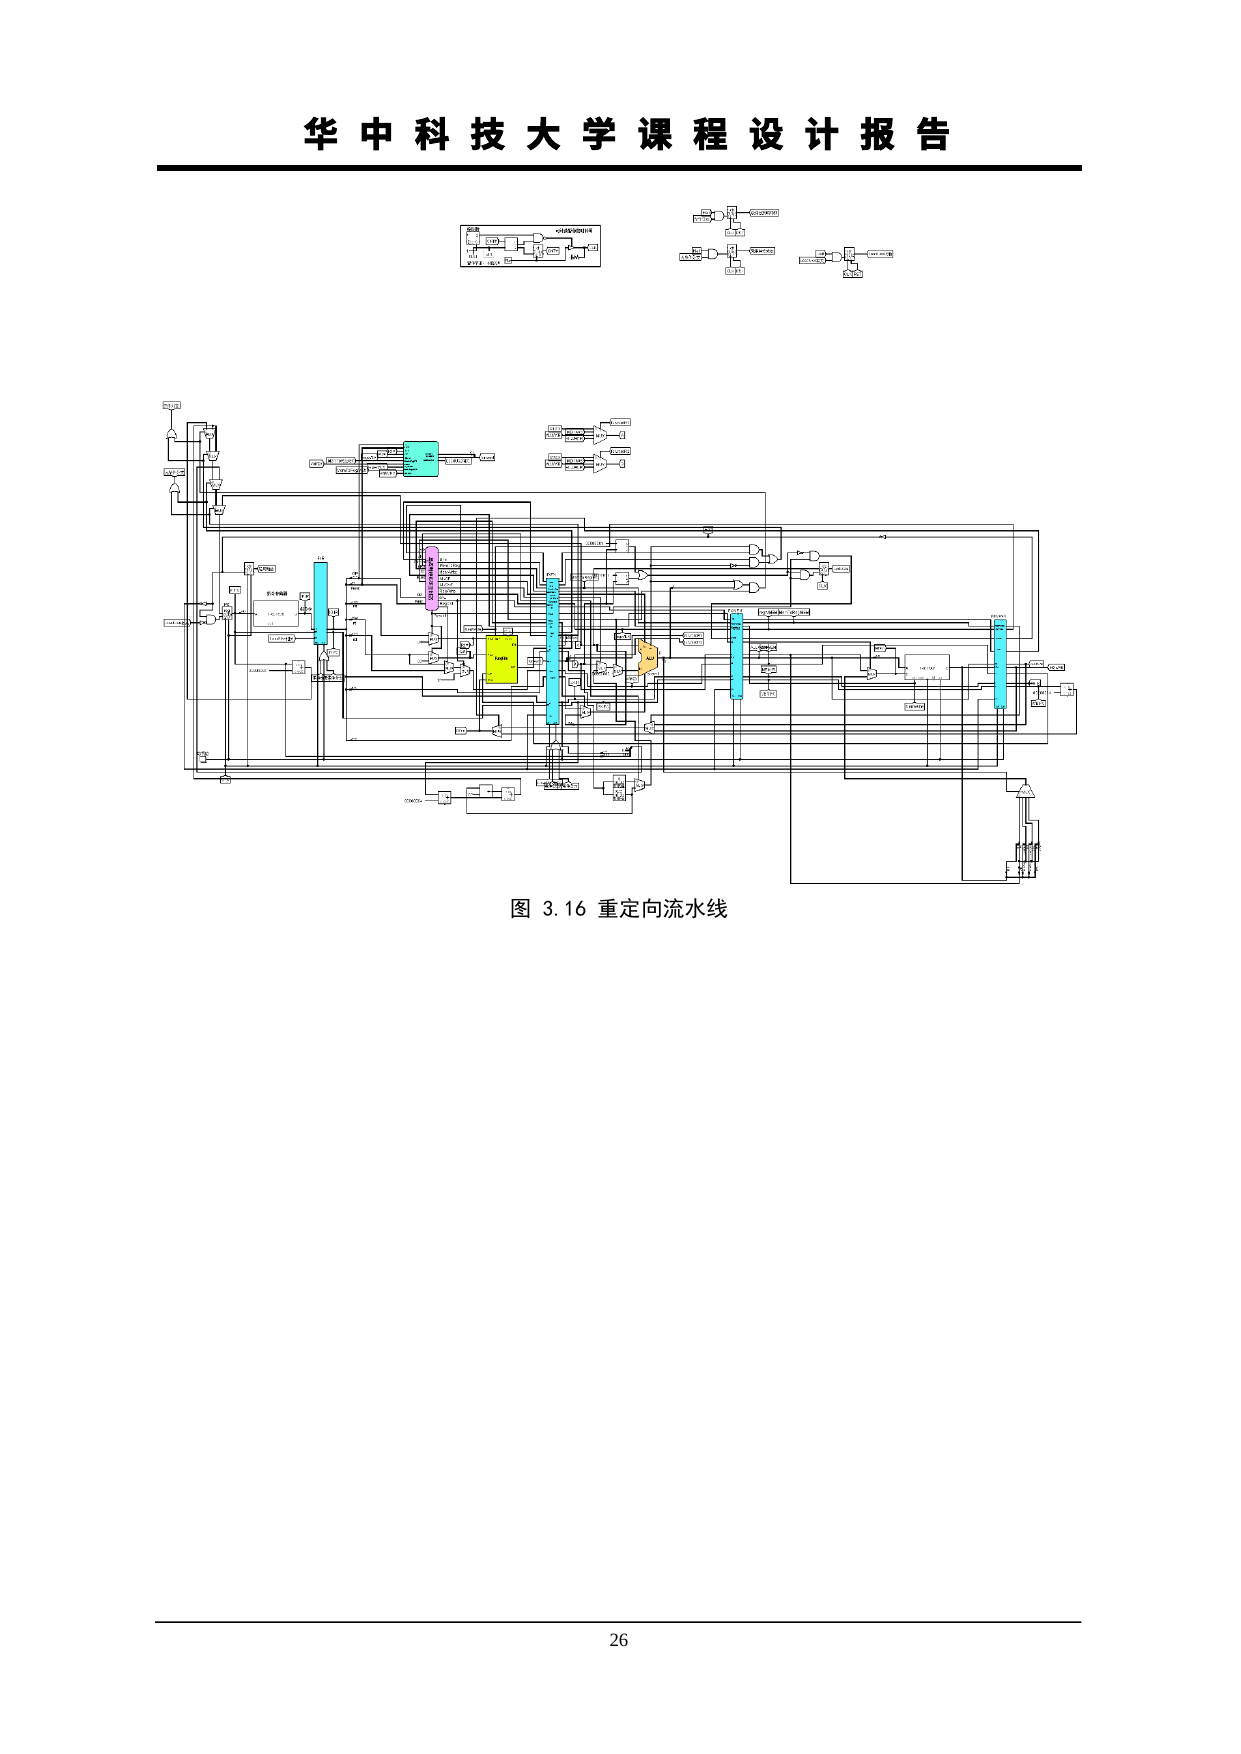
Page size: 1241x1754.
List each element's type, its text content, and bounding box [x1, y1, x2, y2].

text 图 3.16 重定向流水线 [159, 894, 1078, 919]
picture [159, 198, 1078, 885]
